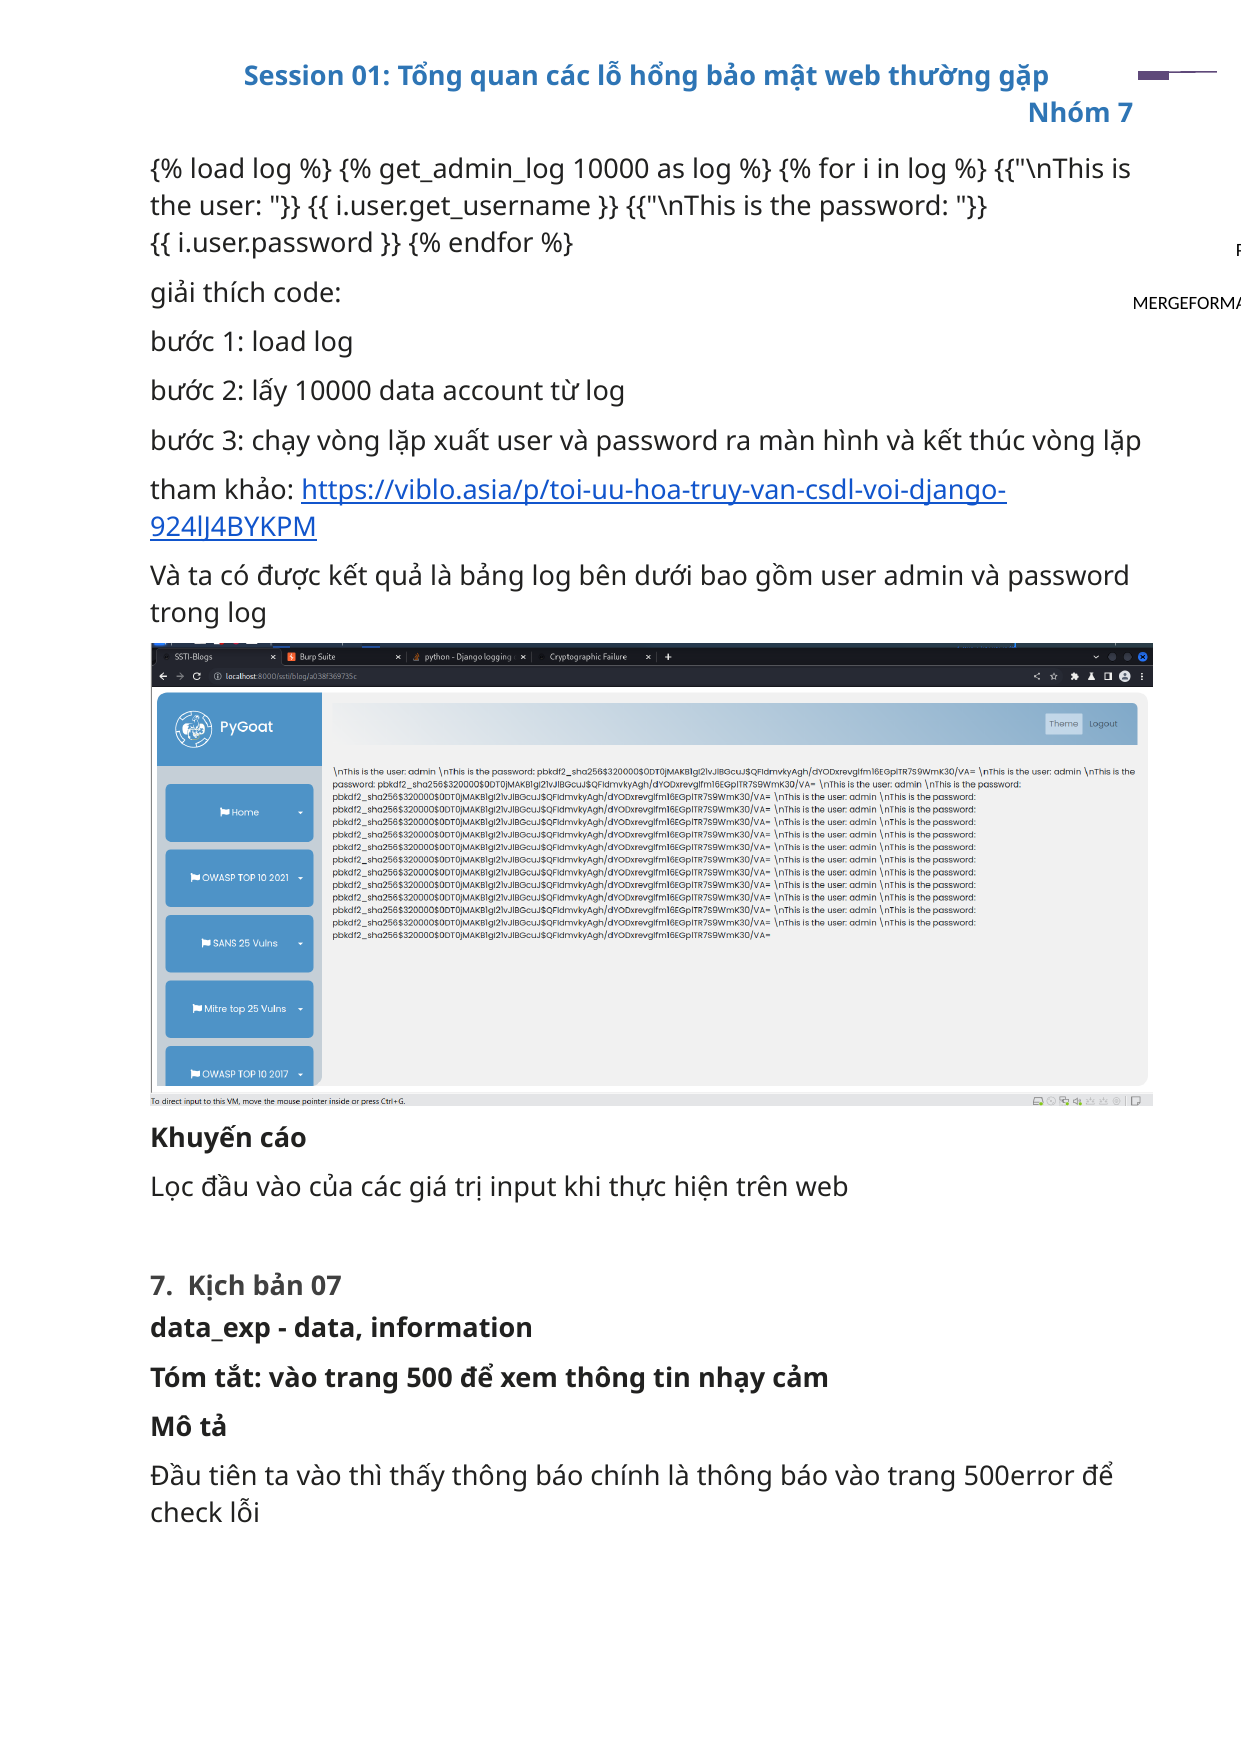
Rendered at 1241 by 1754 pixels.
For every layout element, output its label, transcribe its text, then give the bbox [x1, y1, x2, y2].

text tham khảo: https://viblo.asia/p/toi-uu-hoa-truy-van-csdl-voi-django-924lJ4BYKPM [150, 471, 1153, 544]
text Khuyến cáo [150, 1118, 1153, 1155]
text Lọc đầu vào của các giá trị input khi thực hiện trên web [150, 1167, 1153, 1204]
text giải thích code: [150, 273, 1153, 310]
text bước 1: load log [150, 322, 1153, 359]
subtitle Kịch bản 07 [150, 1266, 1153, 1303]
text Đầu tiên ta vào thì thấy thông báo chính là thông báo vào trang 500error để check lỗi [150, 1457, 1153, 1531]
text {% load log %} {% get_admin_log 10000 as log %} {% for i in log %} {{"\nThis is the user: "}} {{ i.user.get_username }} {{"\nThis is the password: "}} {{ i.user.password }} {% endfor %} [150, 150, 1153, 261]
picture [150, 643, 1153, 1106]
text Và ta có được kết quả là bảng log bên dưới bao gồm user admin và password trong log [150, 557, 1153, 631]
text Mô tả [150, 1407, 1153, 1444]
text bước 2: lấy 10000 data account từ log [150, 372, 1153, 409]
text Tóm tắt: vào trang 500 để xem thông tin nhạy cảm [150, 1358, 1153, 1395]
text bước 3: chạy vòng lặp xuất user và password ra màn hình và kết thúc vòng lặp [150, 421, 1153, 458]
text data_exp - data, information [150, 1309, 1153, 1346]
